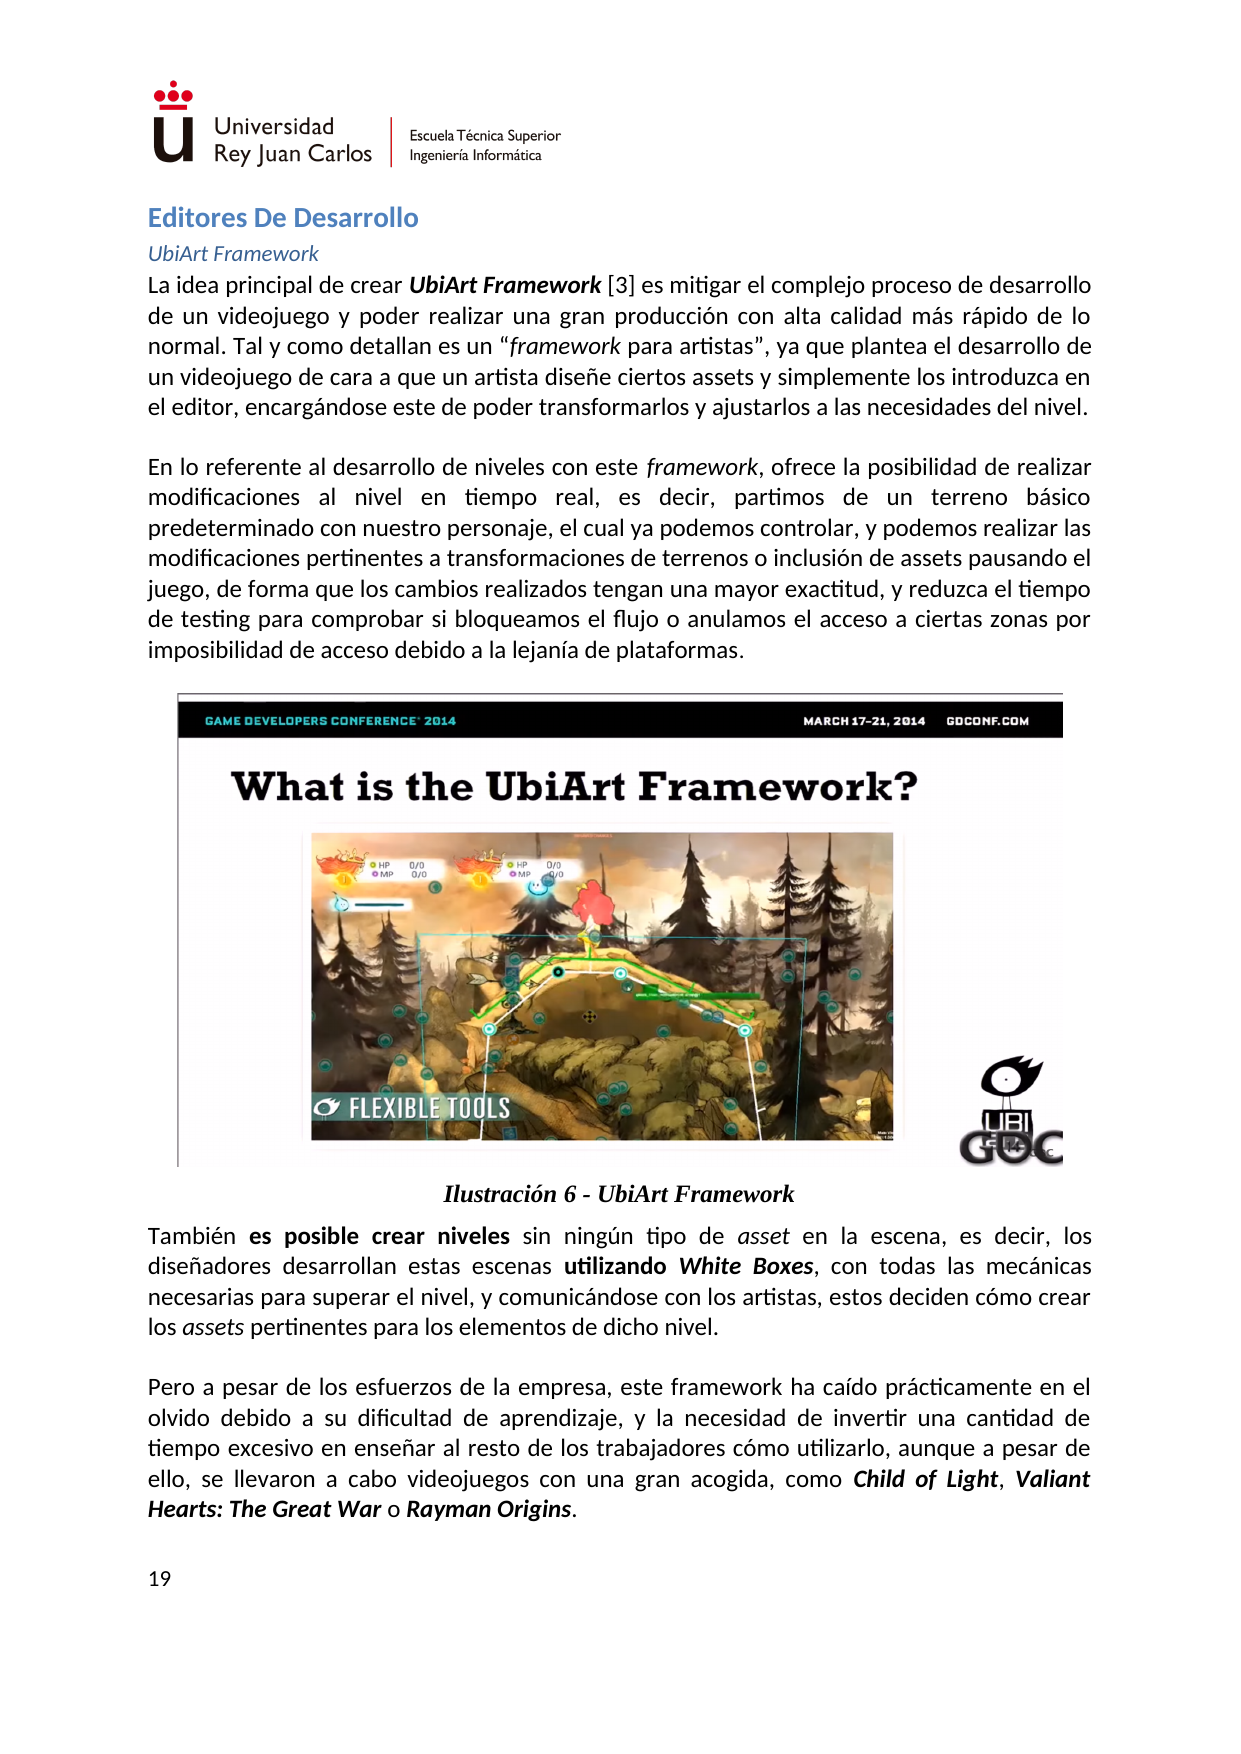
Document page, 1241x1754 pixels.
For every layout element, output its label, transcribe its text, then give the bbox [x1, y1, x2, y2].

text Pero a pesar de los esfuerzos de la empresa, este framework ha caído prácticamente en el olvido debido a su dificultad de aprendizaje, y la necesidad de invertir una cantidad de tiempo excesivo en enseñar al resto de los trabajadores cómo utilizarlo, aunque a pesar de ello, se llevaron a cabo videojuegos con una gran acogida, como Child of Light, Valiant Hearts: The Great War o Rayman Origins. [148, 1371, 1092, 1524]
picture [177, 693, 1063, 1167]
picture [147, 75, 630, 172]
text También es posible crear niveles sin ningún tipo de asset en la escena, es decir, los diseñadores desarrollan estas escenas utilizando White Boxes, con todas las mecánicas necesarias para superar el nivel, y comunicándose con los artistas, estos deciden cómo crear los assets pertinentes para los elementos de dicho nivel. [148, 1220, 1092, 1342]
text La idea principal de crear UbiArt Framework es mitigar el complejo proceso de desarrollo de un videojuego y poder realizar una gran producción con alta calidad más rápido de lo normal. Tal y como detallan es un “framework para artistas”, ya que plantea el desarrollo de un videojuego de cara a que un artista diseñe ciertos assets y simplemente los introduzca en el editor, encargándose este de poder transformarlos y ajustarlos a las necesidades del nivel. [148, 269, 1092, 422]
subtitle UbiArt Framework [148, 239, 1092, 267]
text En lo referente al desarrollo de niveles con este framework, ofrece la posibilidad de realizar modificaciones al nivel en tiempo real, es decir, partimos de un terreno básico predeterminado con nuestro personaje, el cual ya podemos controlar, y podemos realizar las modificaciones pertinentes a transformaciones de terrenos o inclusión de assets pausando el juego, de forma que los cambios realizados tengan una mayor exactitud, y reduzca el tiempo de testing para comprobar si bloqueamos el flujo o anulamos el acceso a ciertas zonas por imposibilidad de acceso debido a la lejanía de plataformas. [148, 451, 1092, 665]
subtitle Editores De Desarrollo [148, 199, 1092, 235]
